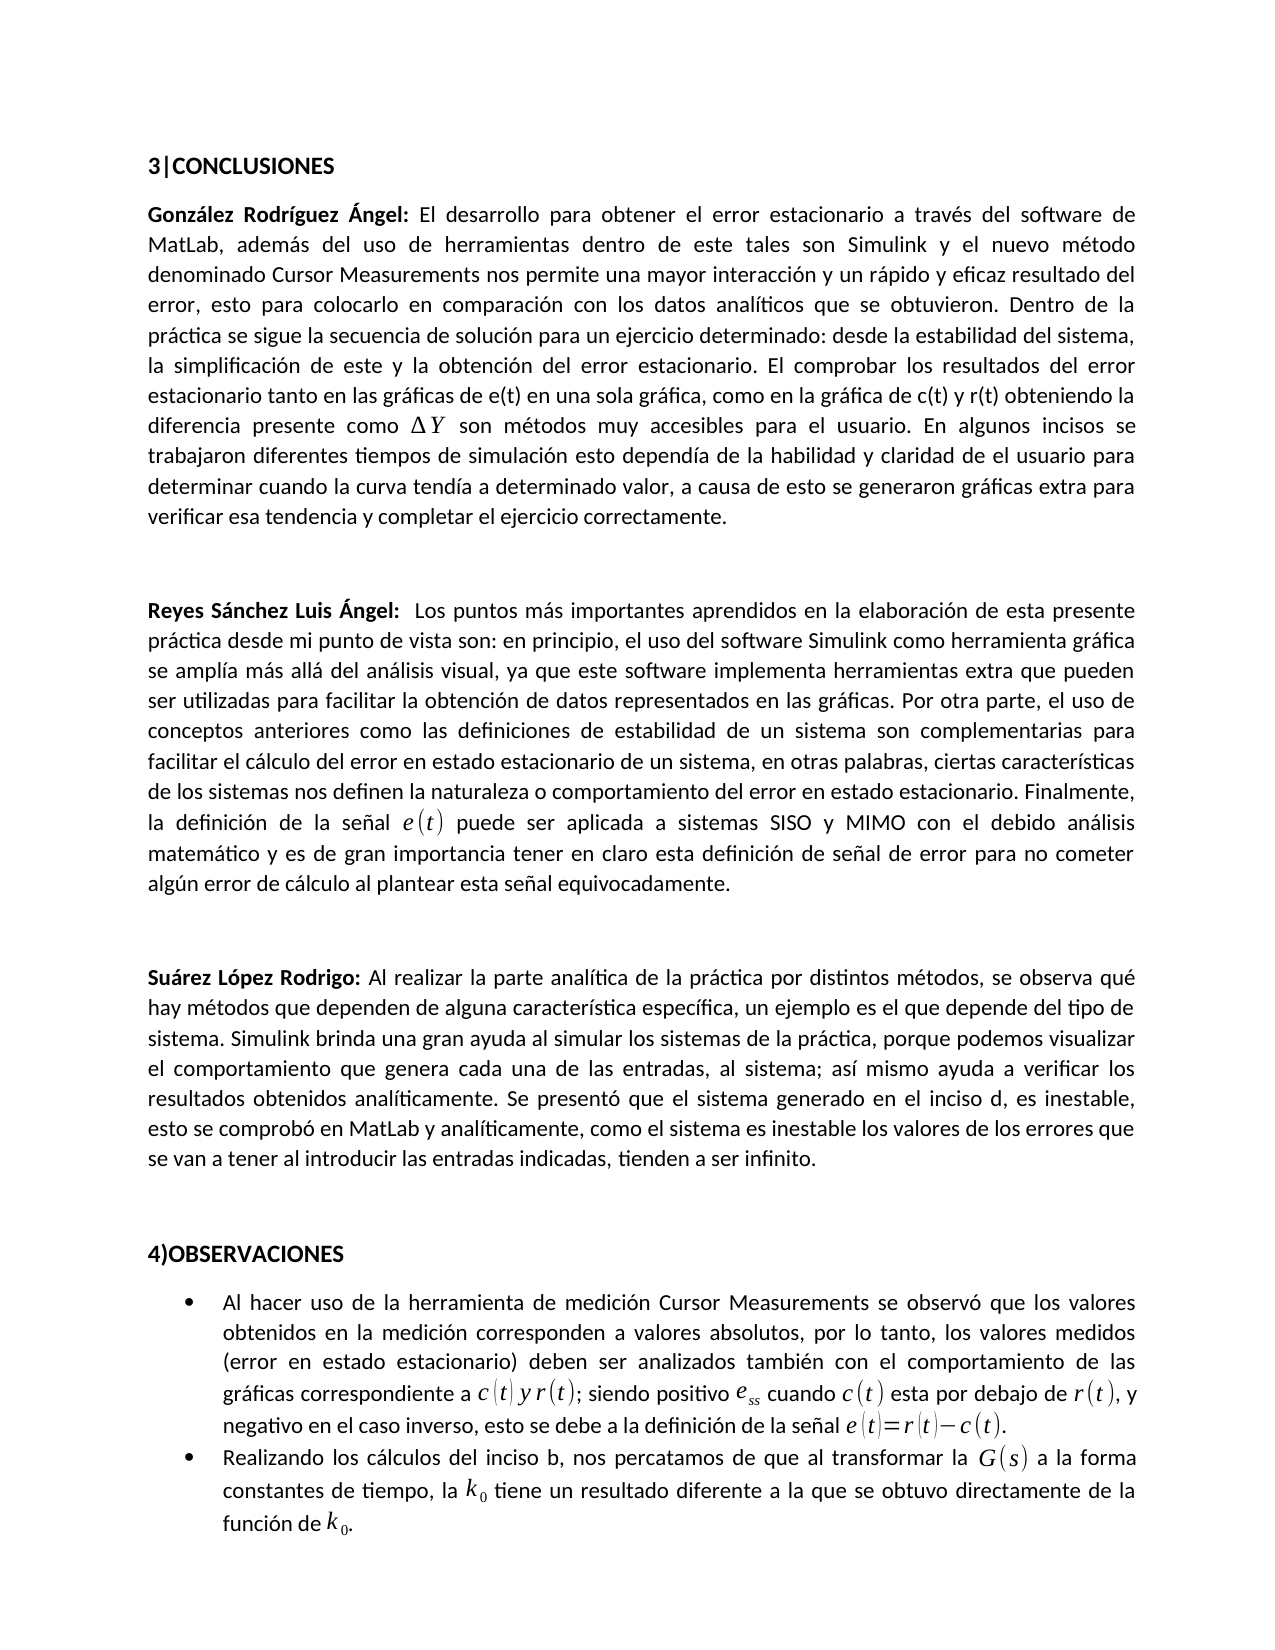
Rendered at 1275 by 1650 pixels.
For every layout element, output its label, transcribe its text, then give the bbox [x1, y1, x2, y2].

list Al hacer uso de la herramienta de medición Cursor Measurements se observó que los valores obtenidos en la medición corresponden a valores absolutos, por lo tanto, los valores medidos (error en estado estacionario) deben ser analizados también con el comportamiento de las gráficas correspondiente a ; siendo positivo cuando esta por debajo de , y negativo en el caso inverso, esto se debe a la definición de la señal . [185, 1288, 1137, 1441]
list Realizando los cálculos del inciso b, nos percatamos de que al transformar la a la forma constantes de tiempo, la tiene un resultado diferente a la que se obtuvo directamente de la función de . [185, 1443, 1137, 1539]
text 3|CONCLUSIONES [148, 150, 1137, 181]
text Reyes Sánchez Luis Ángel: Los puntos más importantes aprendidos en la elaboración de esta presente práctica desde mi punto de vista son: en principio, el uso del software Simulink como herramienta gráfica se amplía más allá del análisis visual, ya que este software implementa herramientas extra que pueden ser utilizadas para facilitar la obtención de datos representados en las gráficas. Por otra parte, el uso de conceptos anteriores como las definiciones de estabilidad de un sistema son complementarias para facilitar el cálculo del error en estado estacionario de un sistema, en otras palabras, ciertas características de los sistemas nos definen la naturaleza o comportamiento del error en estado estacionario. Finalmente, la definición de la señal puede ser aplicada a sistemas SISO y MIMO con el debido análisis matemático y es de gran importancia tener en claro esta definición de señal de error para no cometer algún error de cálculo al plantear esta señal equivocadamente. [148, 596, 1137, 898]
text González Rodríguez Ángel: El desarrollo para obtener el error estacionario a través del software de MatLab, además del uso de herramientas dentro de este tales son Simulink y el nuevo método denominado Cursor Measurements nos permite una mayor interacción y un rápido y eficaz resultado del error, esto para colocarlo en comparación con los datos analíticos que se obtuvieron. Dentro de la práctica se sigue la secuencia de solución para un ejercicio determinado: desde la estabilidad del sistema, la simplificación de este y la obtención del error estacionario. El comprobar los resultados del error estacionario tanto en las gráficas de e(t) en una sola gráfica, como en la gráfica de c(t) y r(t) obteniendo la diferencia presente como son métodos muy accesibles para el usuario. En algunos incisos se trabajaron diferentes tiempos de simulación esto dependía de la habilidad y claridad de el usuario para determinar cuando la curva tendía a determinado valor, a causa de esto se generaron gráficas extra para verificar esa tendencia y completar el ejercicio correctamente. [148, 200, 1137, 530]
text Suárez López Rodrigo: Al realizar la parte analítica de la práctica por distintos métodos, se observa qué hay métodos que dependen de alguna característica específica, un ejemplo es el que depende del tipo de sistema. Simulink brinda una gran ayuda al simular los sistemas de la práctica, porque podemos visualizar el comportamiento que genera cada una de las entradas, al sistema; así mismo ayuda a verificar los resultados obtenidos analíticamente. Se presentó que el sistema generado en el inciso d, es inestable, esto se comprobó en MatLab y analíticamente, como el sistema es inestable los valores de los errores que se van a tener al introducir las entradas indicadas, tienden a ser infinito. [148, 963, 1137, 1173]
text 4)OBSERVACIONES [148, 1238, 1137, 1269]
